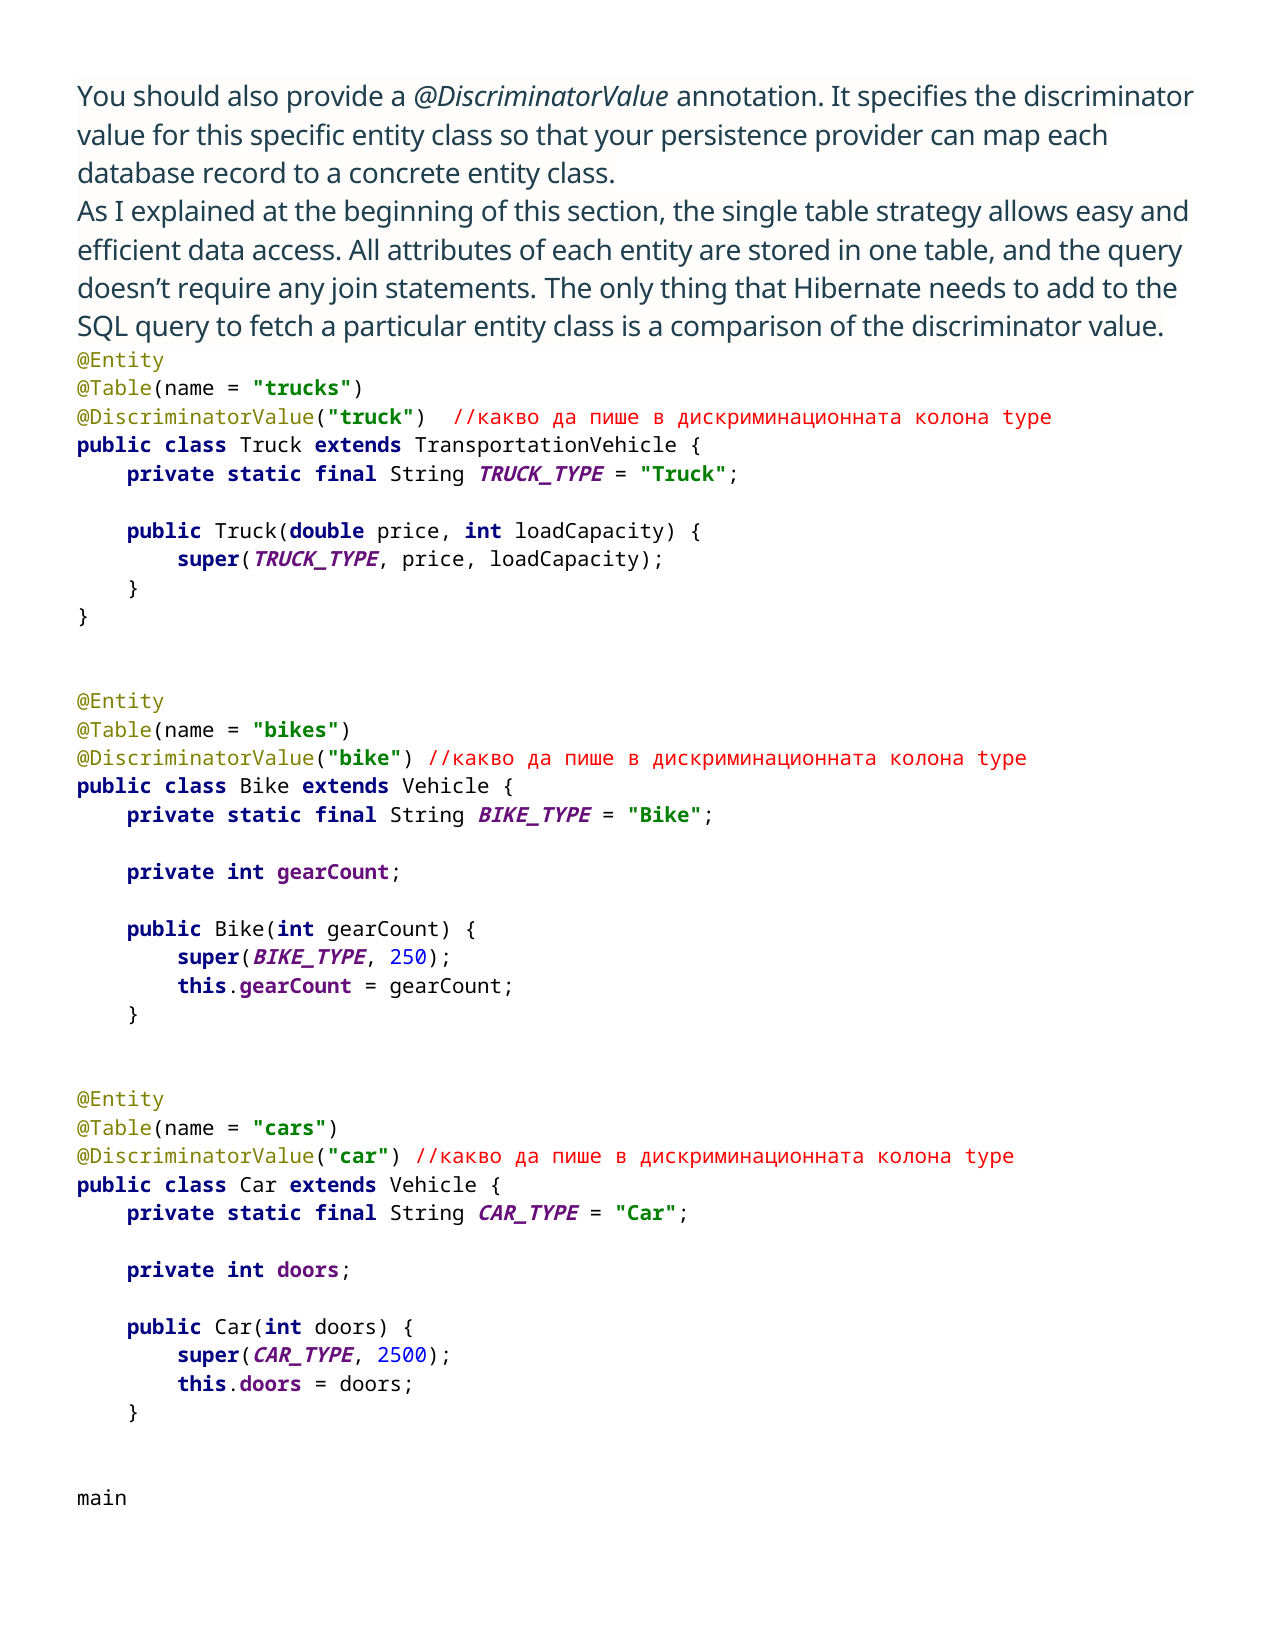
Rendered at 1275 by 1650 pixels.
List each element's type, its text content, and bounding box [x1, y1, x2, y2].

text @Entity @Table(name = "trucks") @DiscriminatorValue("truck") //какво да пише в дискриминационната колона type public class Truck extends TransportationVehicle { private static final String TRUCK_TYPE = "Truck"; public Truck(double price, int loadCapacity) { super(TRUCK_TYPE, price, loadCapacity); } } [77, 345, 1198, 629]
text @Entity @Table(name = "cars") @DiscriminatorValue("car") //какво да пише в дискриминационната колона type public class Car extends Vehicle { private static final String CAR_TYPE = "Car"; private int doors; public Car(int doors) { super(CAR_TYPE, 2500); this.doors = doors; } [77, 1084, 1198, 1426]
text main [77, 1483, 1198, 1511]
text As I explained at the beginning of this section, the single table strategy allows easy and efficient data access. All attributes of each entity are stored in one table, and the query doesn’t require any join statements. The only thing that Hibernate needs to add to the SQL query to fetch a particular entity class is a comparison of the discriminator value. [77, 192, 1198, 345]
text @Entity @Table(name = "bikes") @DiscriminatorValue("bike") //какво да пише в дискриминационната колона type public class Bike extends Vehicle { private static final String BIKE_TYPE = "Bike"; private int gearCount; public Bike(int gearCount) { super(BIKE_TYPE, 250); this.gearCount = gearCount; } [77, 686, 1198, 1028]
text You should also provide a @DiscriminatorValue annotation. It specifies the discriminator value for this specific entity class so that your persistence provider can map each database record to a concrete entity class. [77, 77, 1198, 192]
